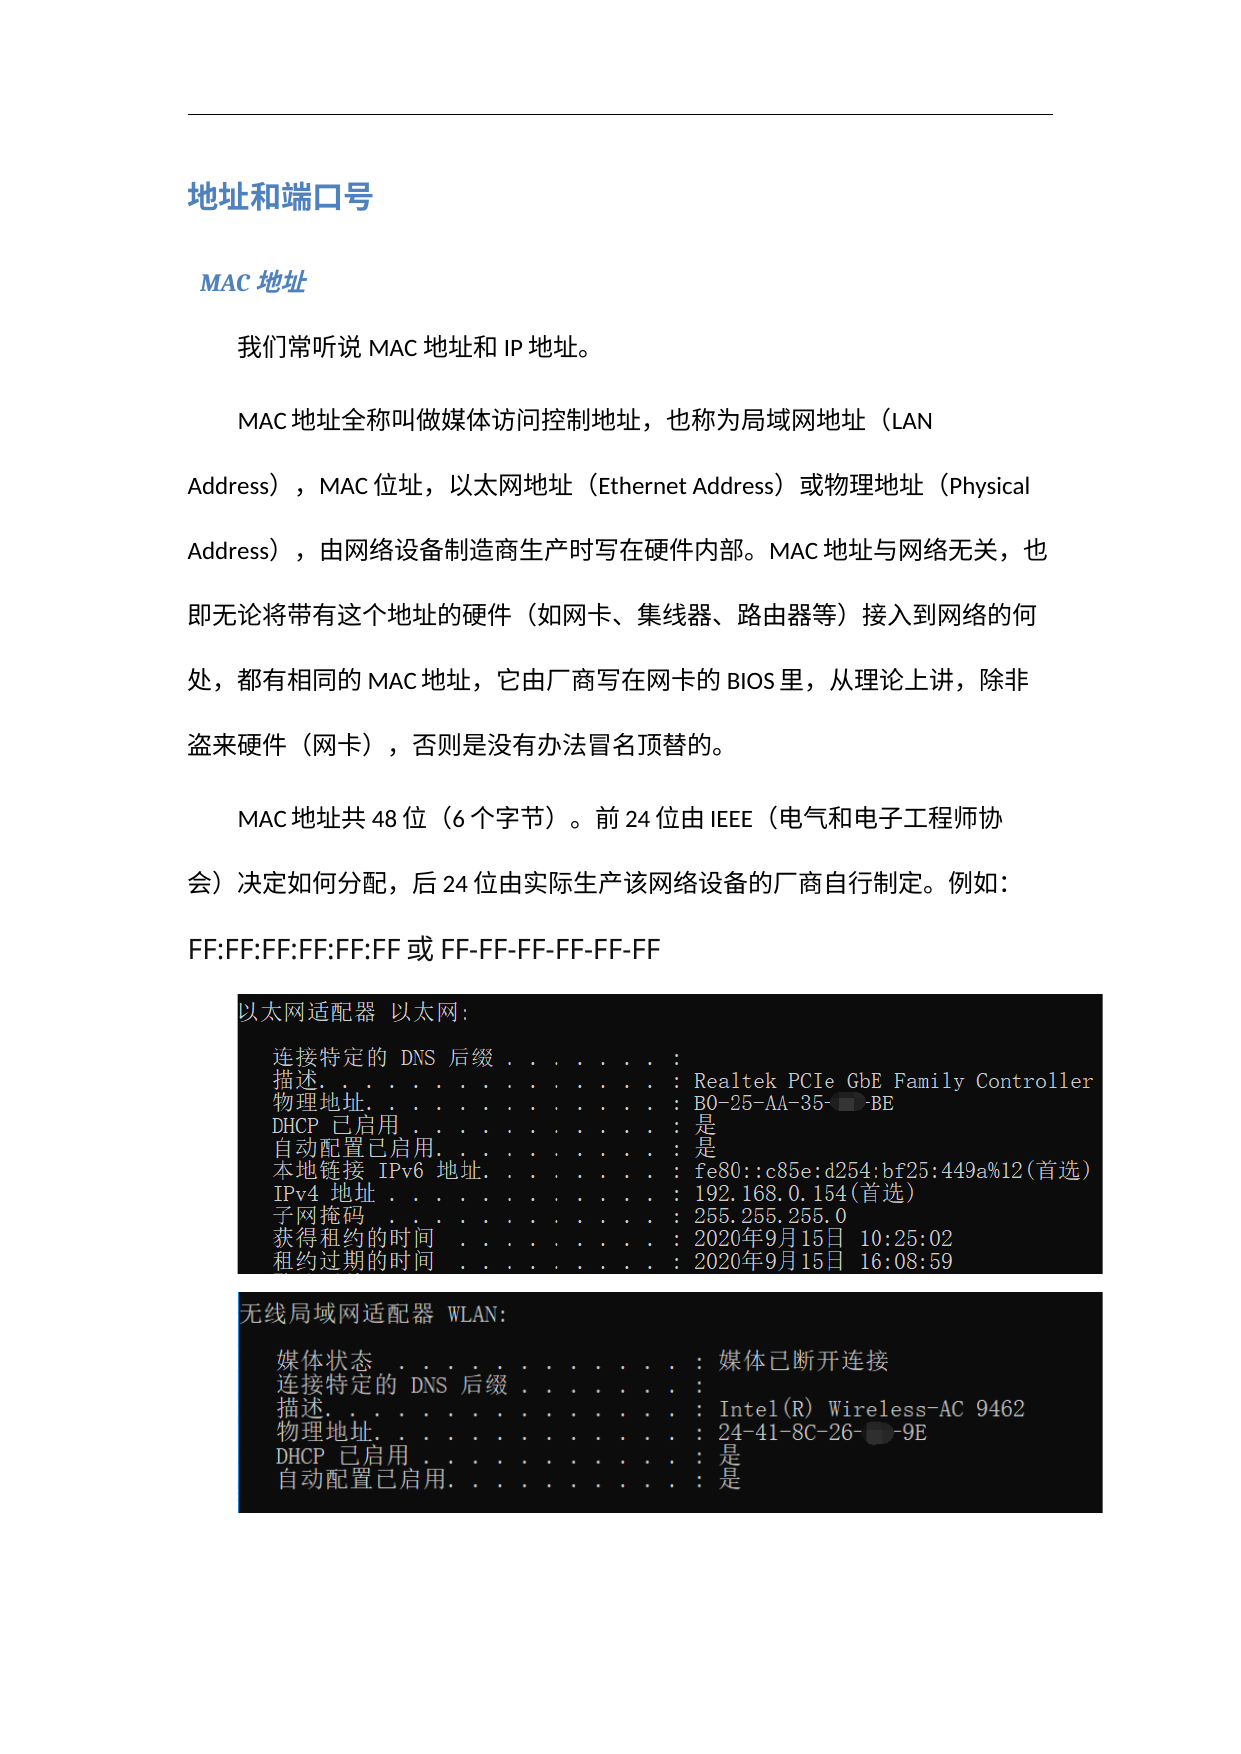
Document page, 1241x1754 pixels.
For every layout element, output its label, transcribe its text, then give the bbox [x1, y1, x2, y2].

subtitle 地址和端口号 [187, 162, 1053, 227]
text 我们常听说 MAC 地址和 IP 地址。 [187, 313, 1053, 378]
text MAC地址共48位（6个字节）。前24位由IEEE（电气和电子工程师协会）决定如何分配，后24位由实际生产该网络设备的厂商自行制定。例如：FF:FF:FF:FF:FF:FF或FF-FF-FF-FF-FF-FF [187, 784, 1053, 979]
picture [237, 994, 1103, 1274]
subtitle MAC 地址 [187, 248, 1053, 313]
text MAC地址全称叫做媒体访问控制地址，也称为局域网地址（LAN Address），MAC位址，以太网地址（Ethernet Address）或物理地址（Physical Address），由网络设备制造商生产时写在硬件内部。MAC地址与网络无关，也即无论将带有这个地址的硬件（如网卡、集线器、路由器等）接入到网络的何处，都有相同的MAC地址，它由厂商写在网卡的BIOS里，从理论上讲，除非盗来硬件（网卡），否则是没有办法冒名顶替的。 [187, 386, 1053, 776]
picture [237, 1292, 1103, 1513]
